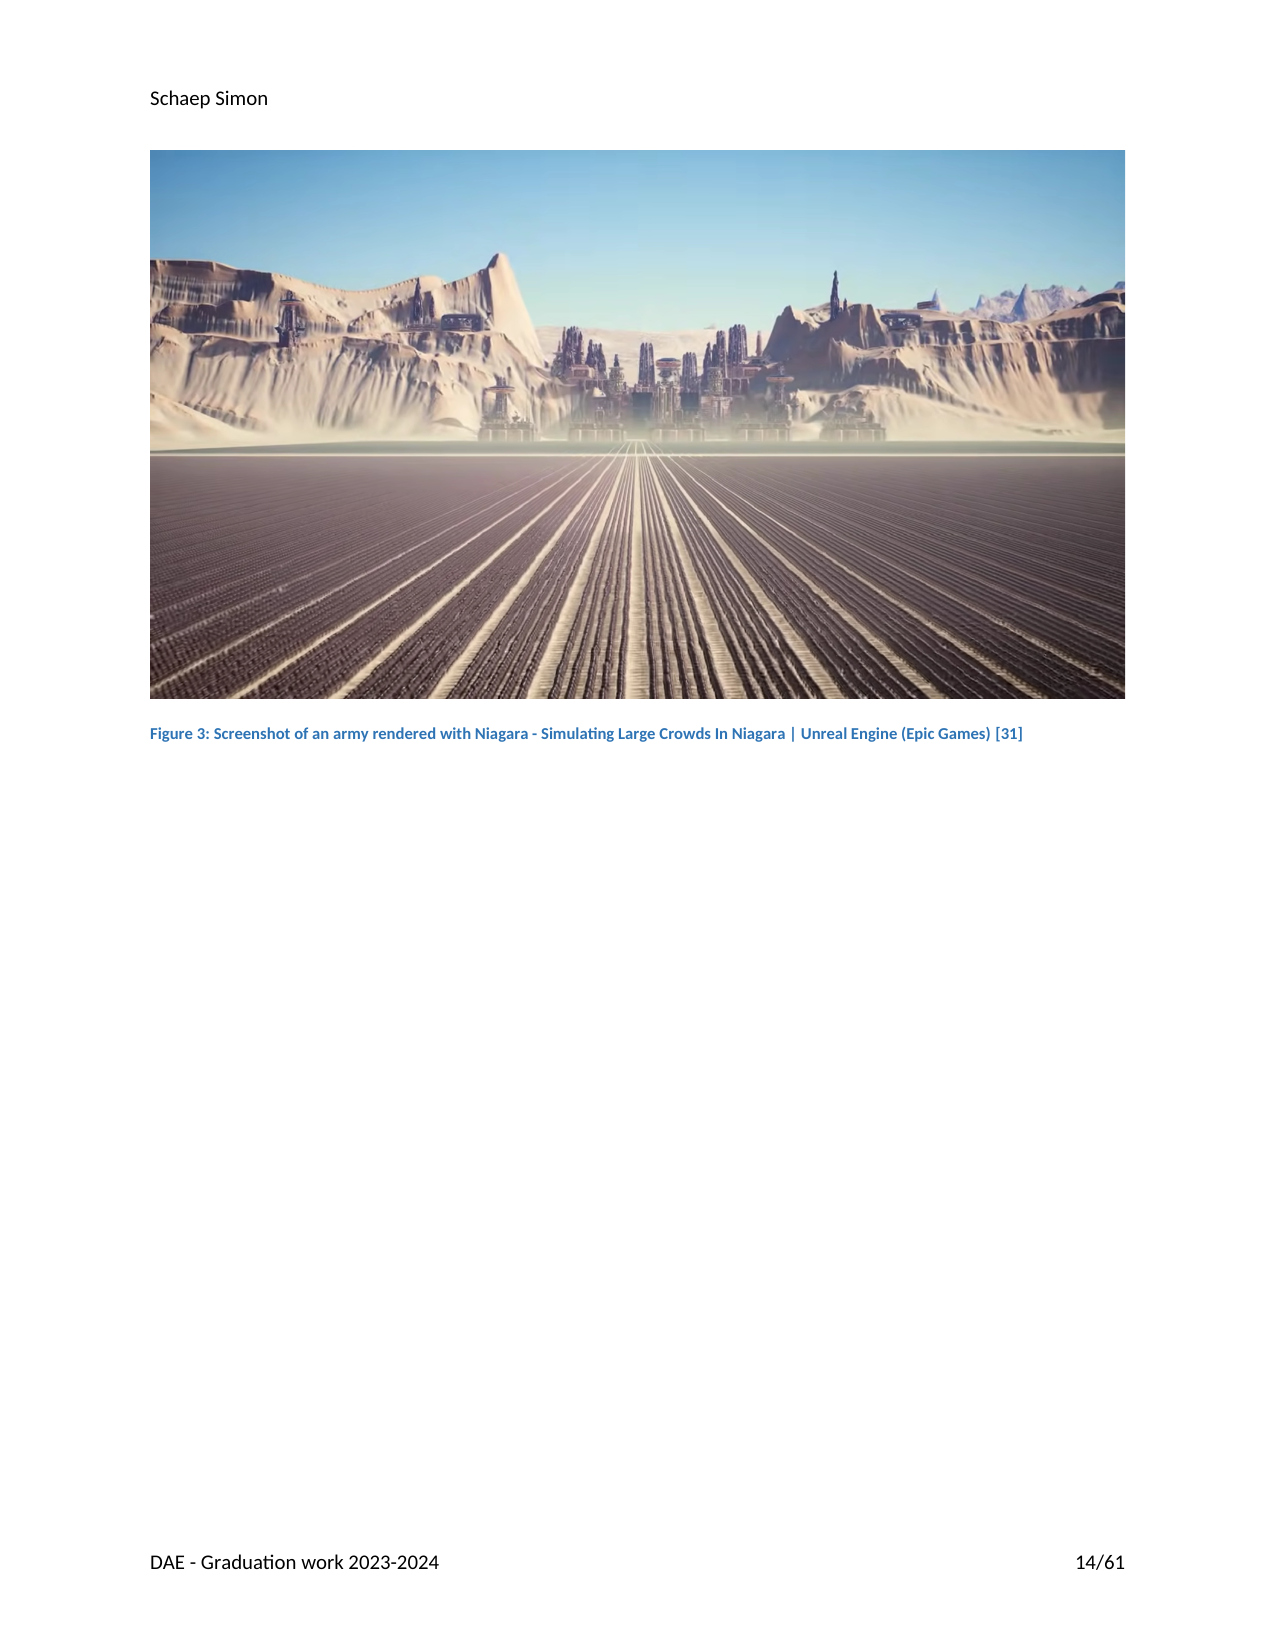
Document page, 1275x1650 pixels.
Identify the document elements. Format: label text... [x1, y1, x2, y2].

text Figure 3: Screenshot of an army rendered with Niagara - Simulating Large Crowds In Niagara | Unreal Engine (Epic Games) [31] [150, 723, 1125, 743]
picture [150, 150, 1125, 699]
